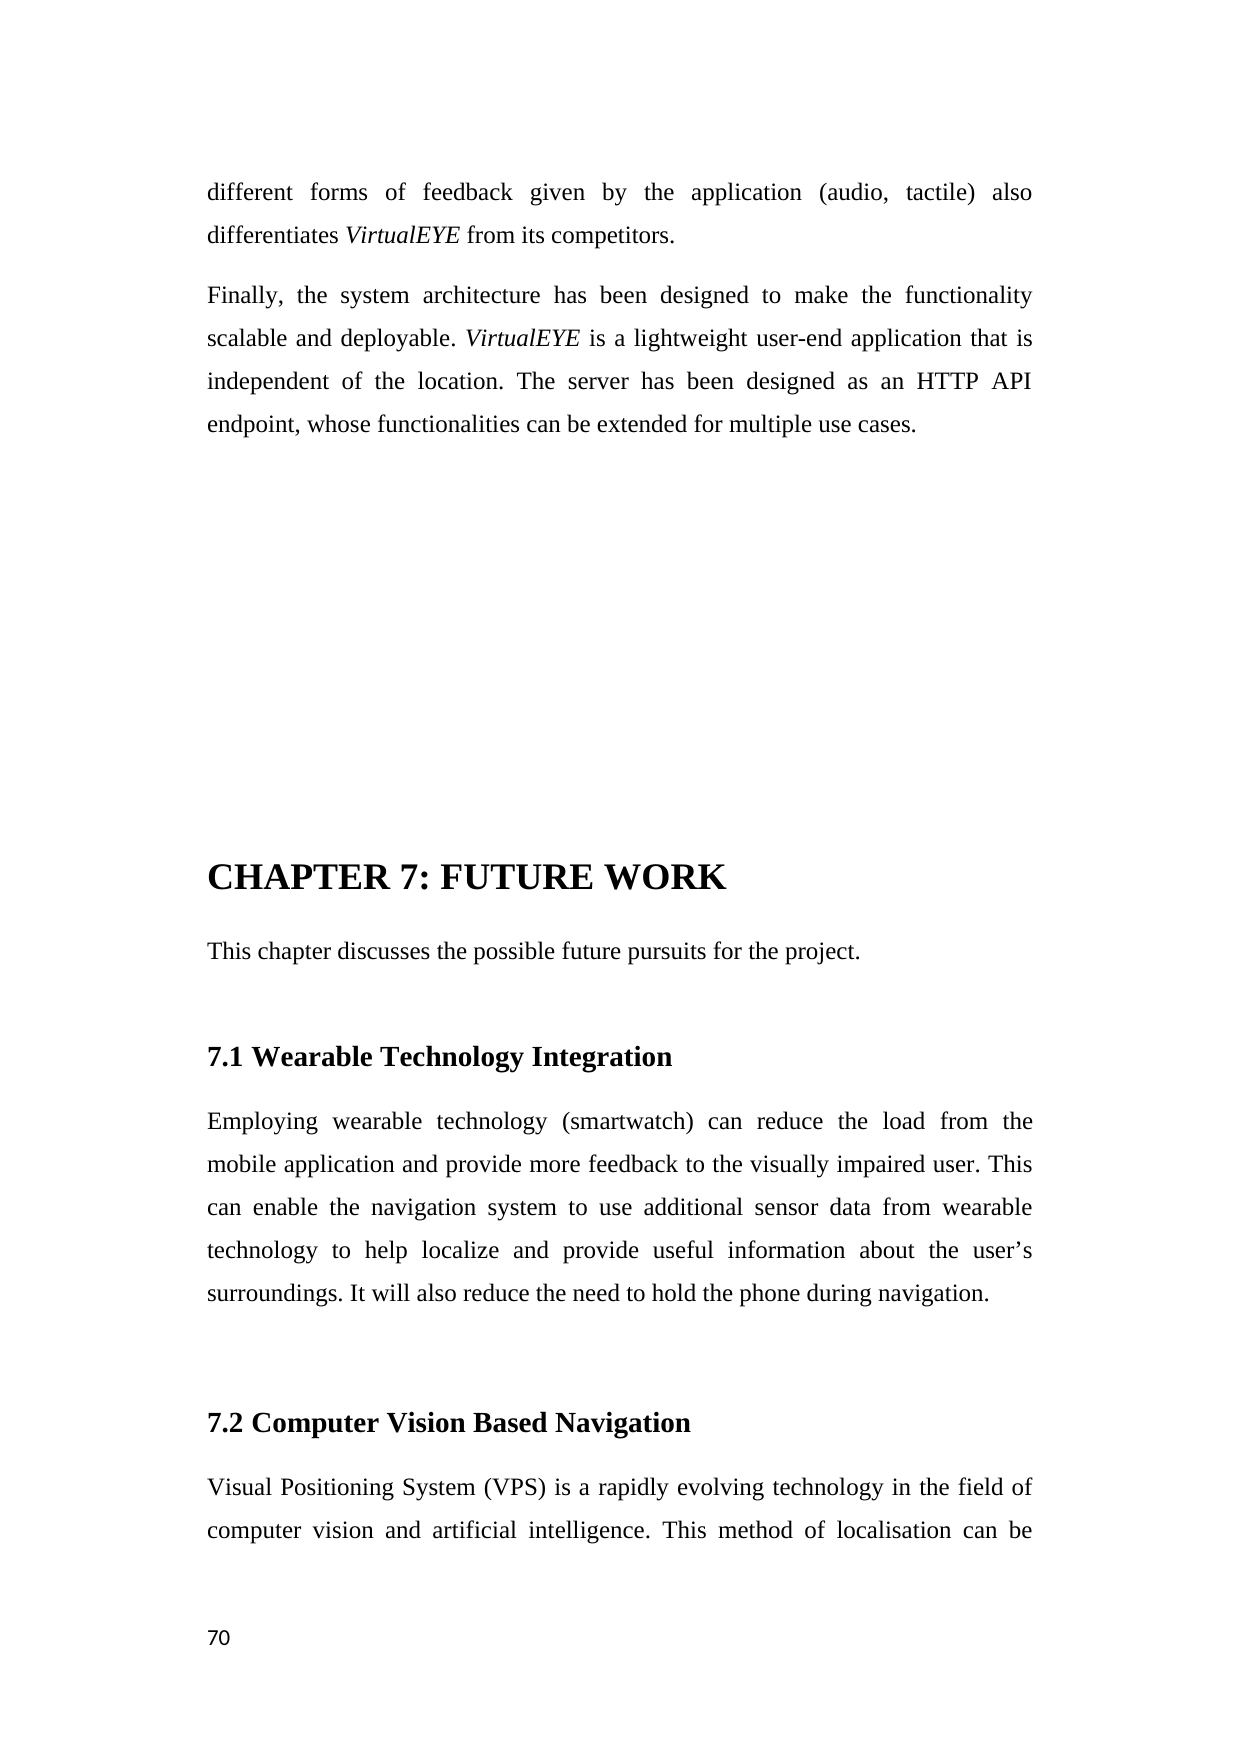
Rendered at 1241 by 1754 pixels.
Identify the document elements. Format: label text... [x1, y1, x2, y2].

list Wearable Technology Integration [207, 1039, 1033, 1072]
text Finally, the system architecture has been designed to make the functionality scalable and deployable. VirtualEYE is a lightweight user-end application that is independent of the location. The server has been designed as an HTTP API endpoint, whose functionalities can be extended for multiple use cases. [207, 280, 1033, 438]
text Employing wearable technology (smartwatch) can reduce the load from the mobile application and provide more feedback to the visually impaired user. This can enable the navigation system to use additional sensor data from wearable technology to help localize and provide useful information about the user’s surroundings. It will also reduce the need to hold the phone during navigation. [207, 1106, 1033, 1307]
list Computer Vision Based Navigation [207, 1405, 1033, 1438]
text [207, 177, 1033, 249]
text CHAPTER 7: FUTURE WORK [207, 854, 1033, 898]
text This chapter discusses the possible future pursuits for the project. [207, 936, 1033, 964]
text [207, 1472, 1033, 1544]
